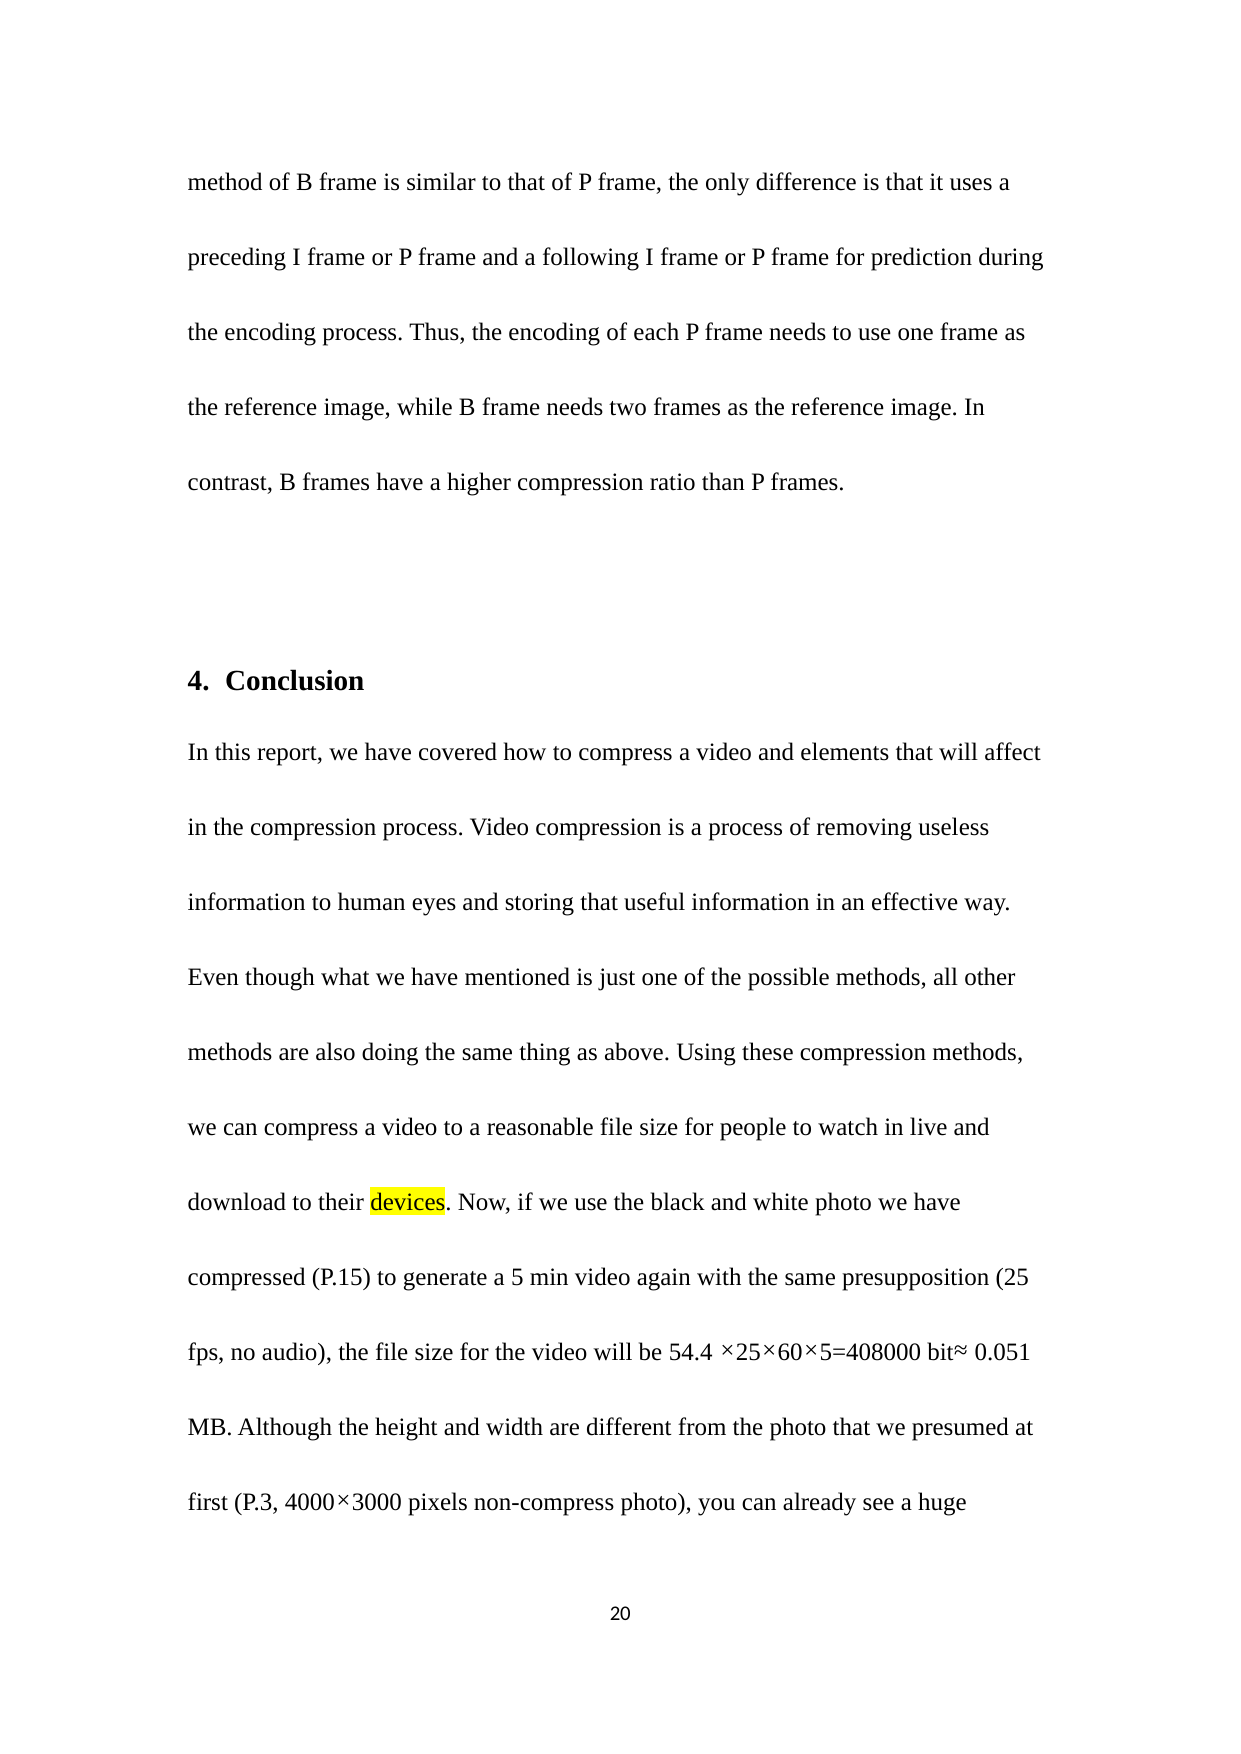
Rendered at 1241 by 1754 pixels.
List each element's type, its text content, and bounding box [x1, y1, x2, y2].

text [187, 162, 1053, 500]
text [187, 732, 1053, 1520]
list Conclusion [187, 661, 1053, 699]
